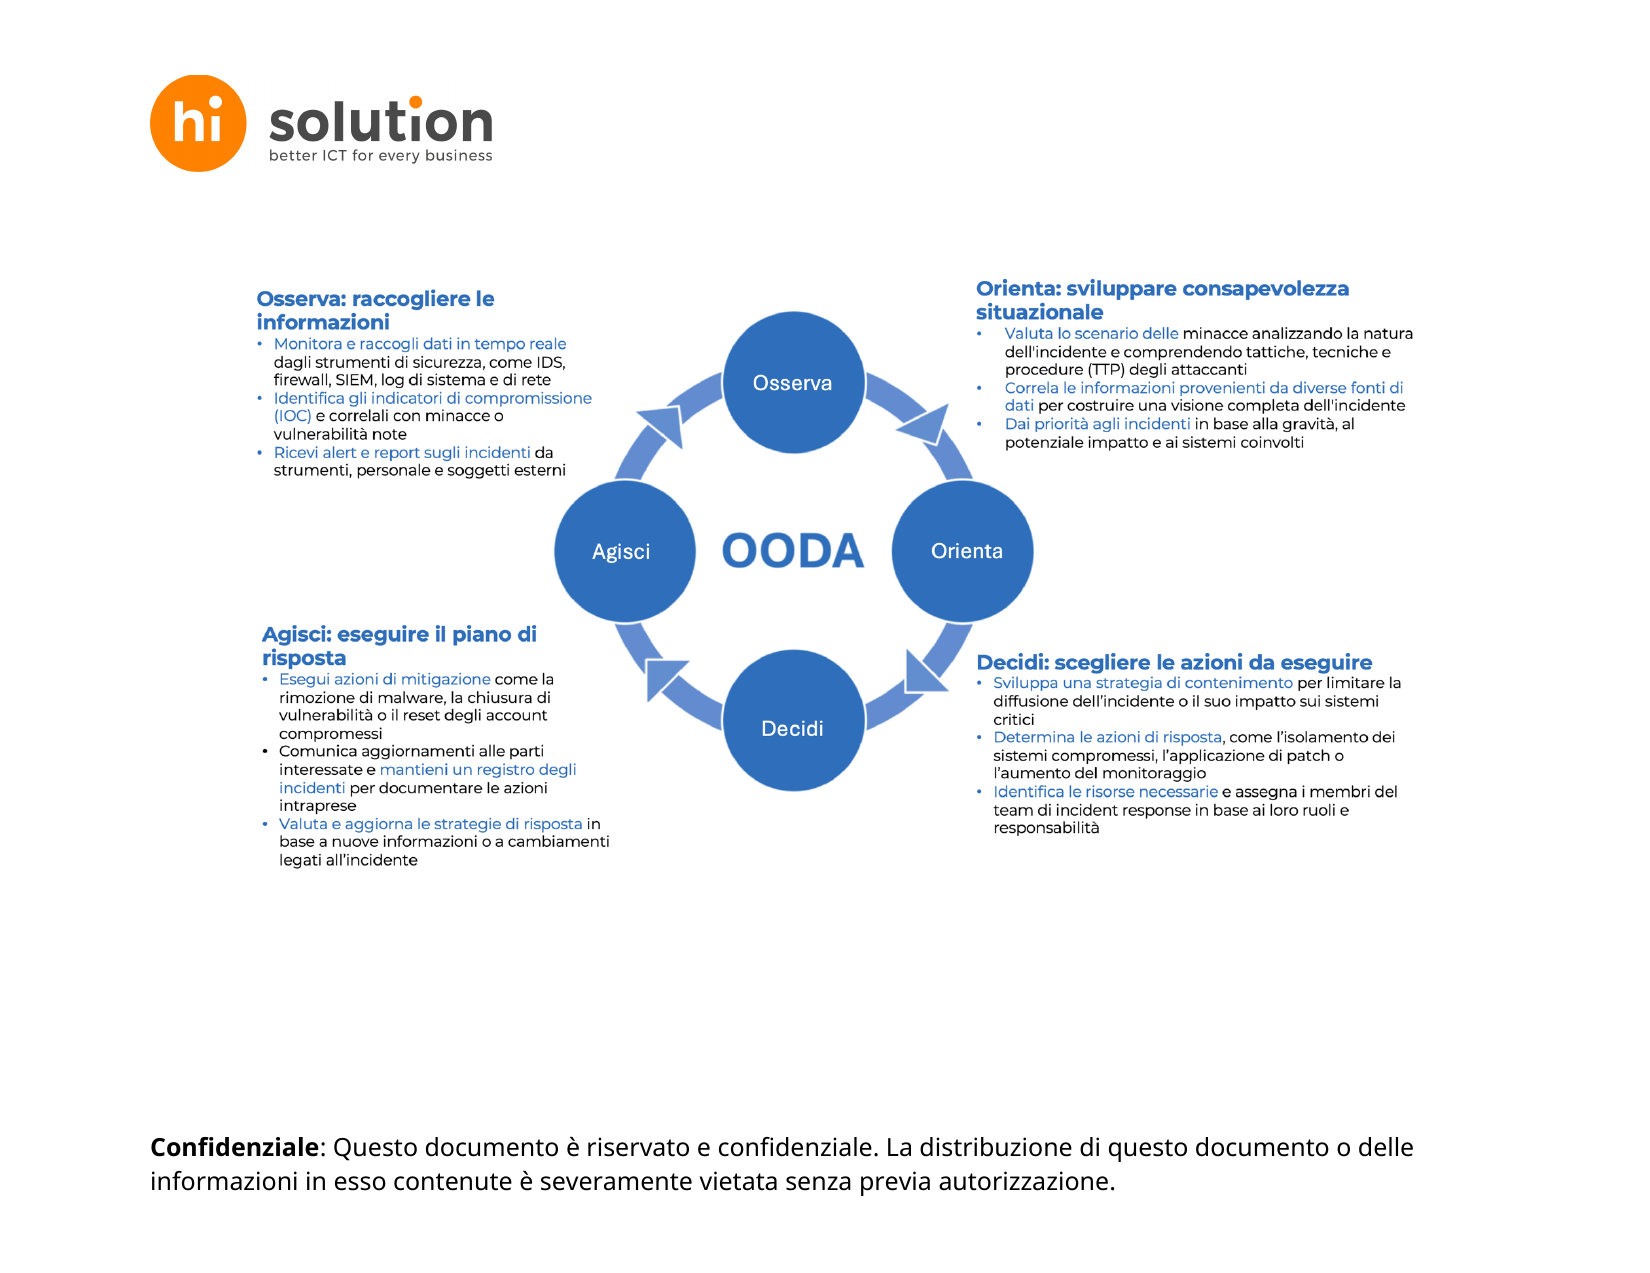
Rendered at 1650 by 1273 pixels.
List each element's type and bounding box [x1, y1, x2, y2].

picture [150, 75, 492, 172]
picture [229, 228, 1421, 899]
